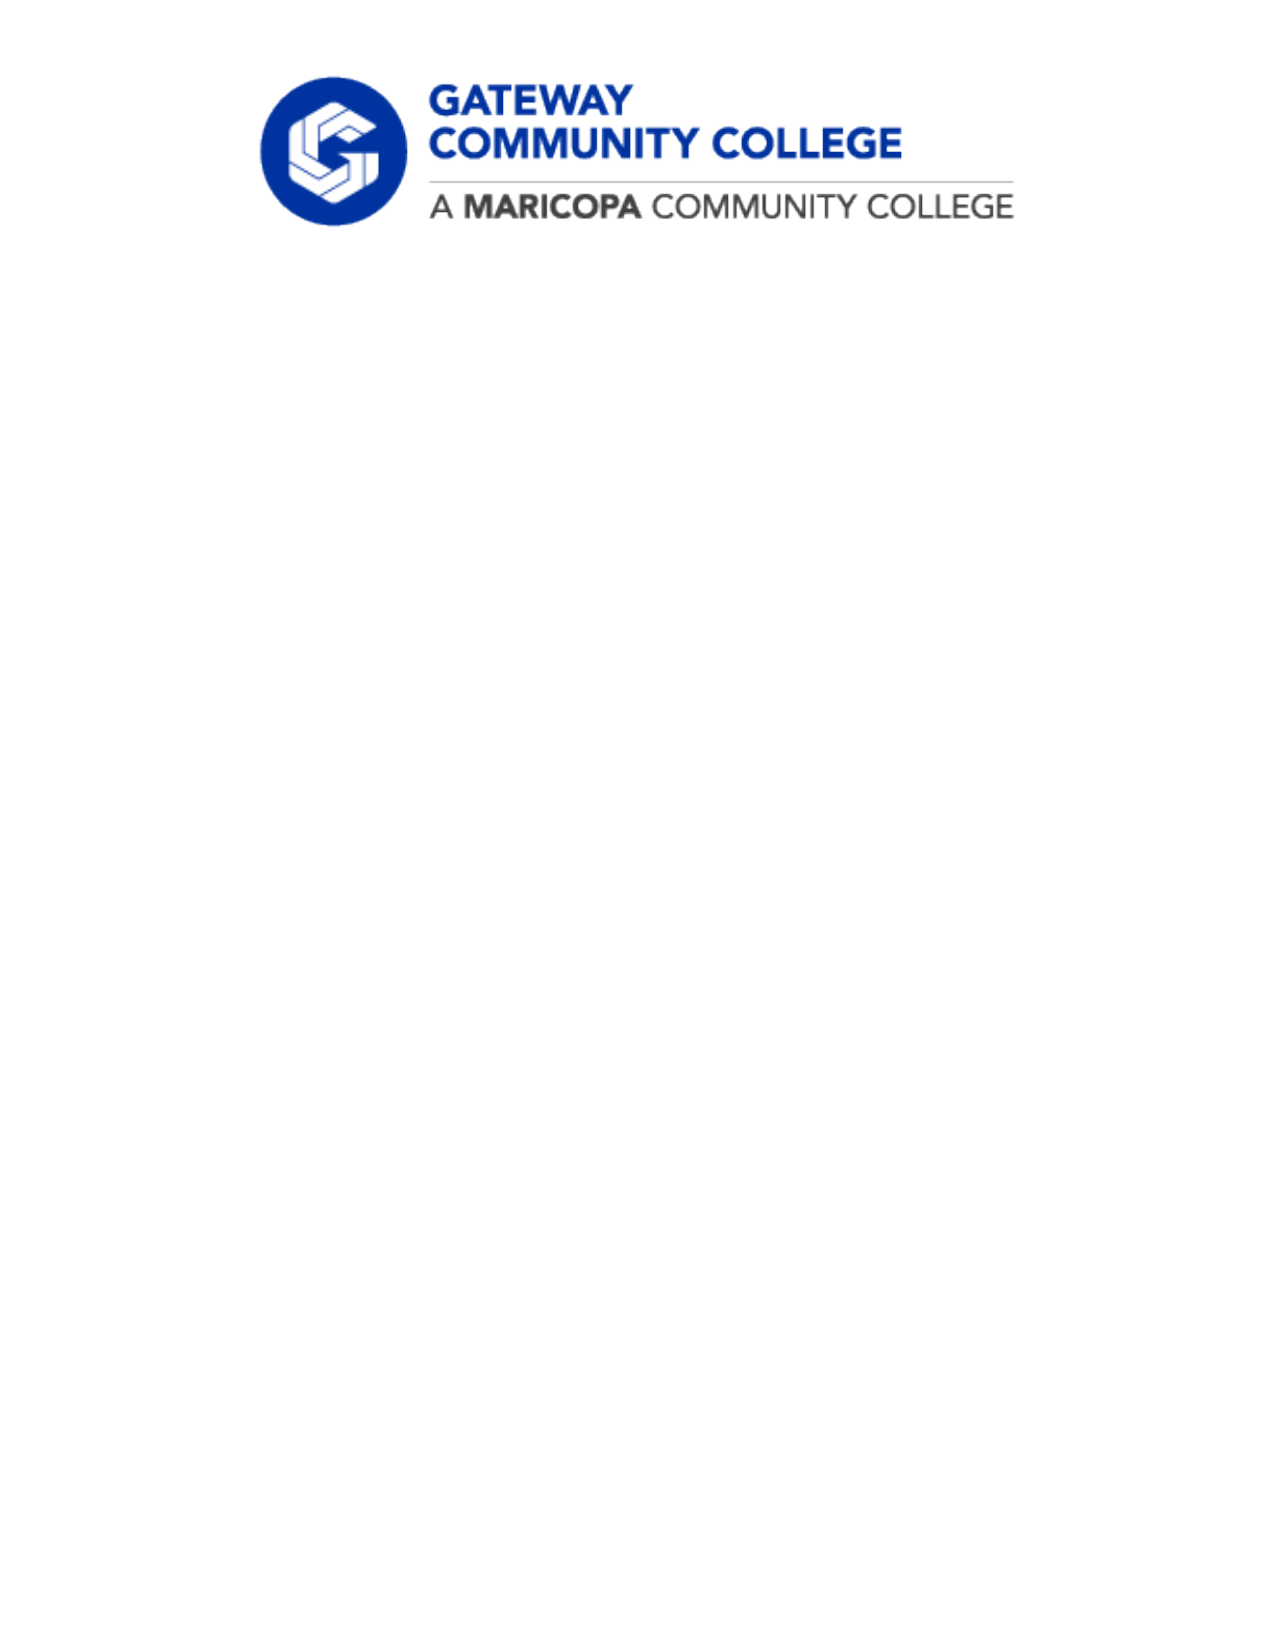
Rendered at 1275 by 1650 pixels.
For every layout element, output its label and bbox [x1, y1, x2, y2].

picture [256, 75, 1019, 230]
